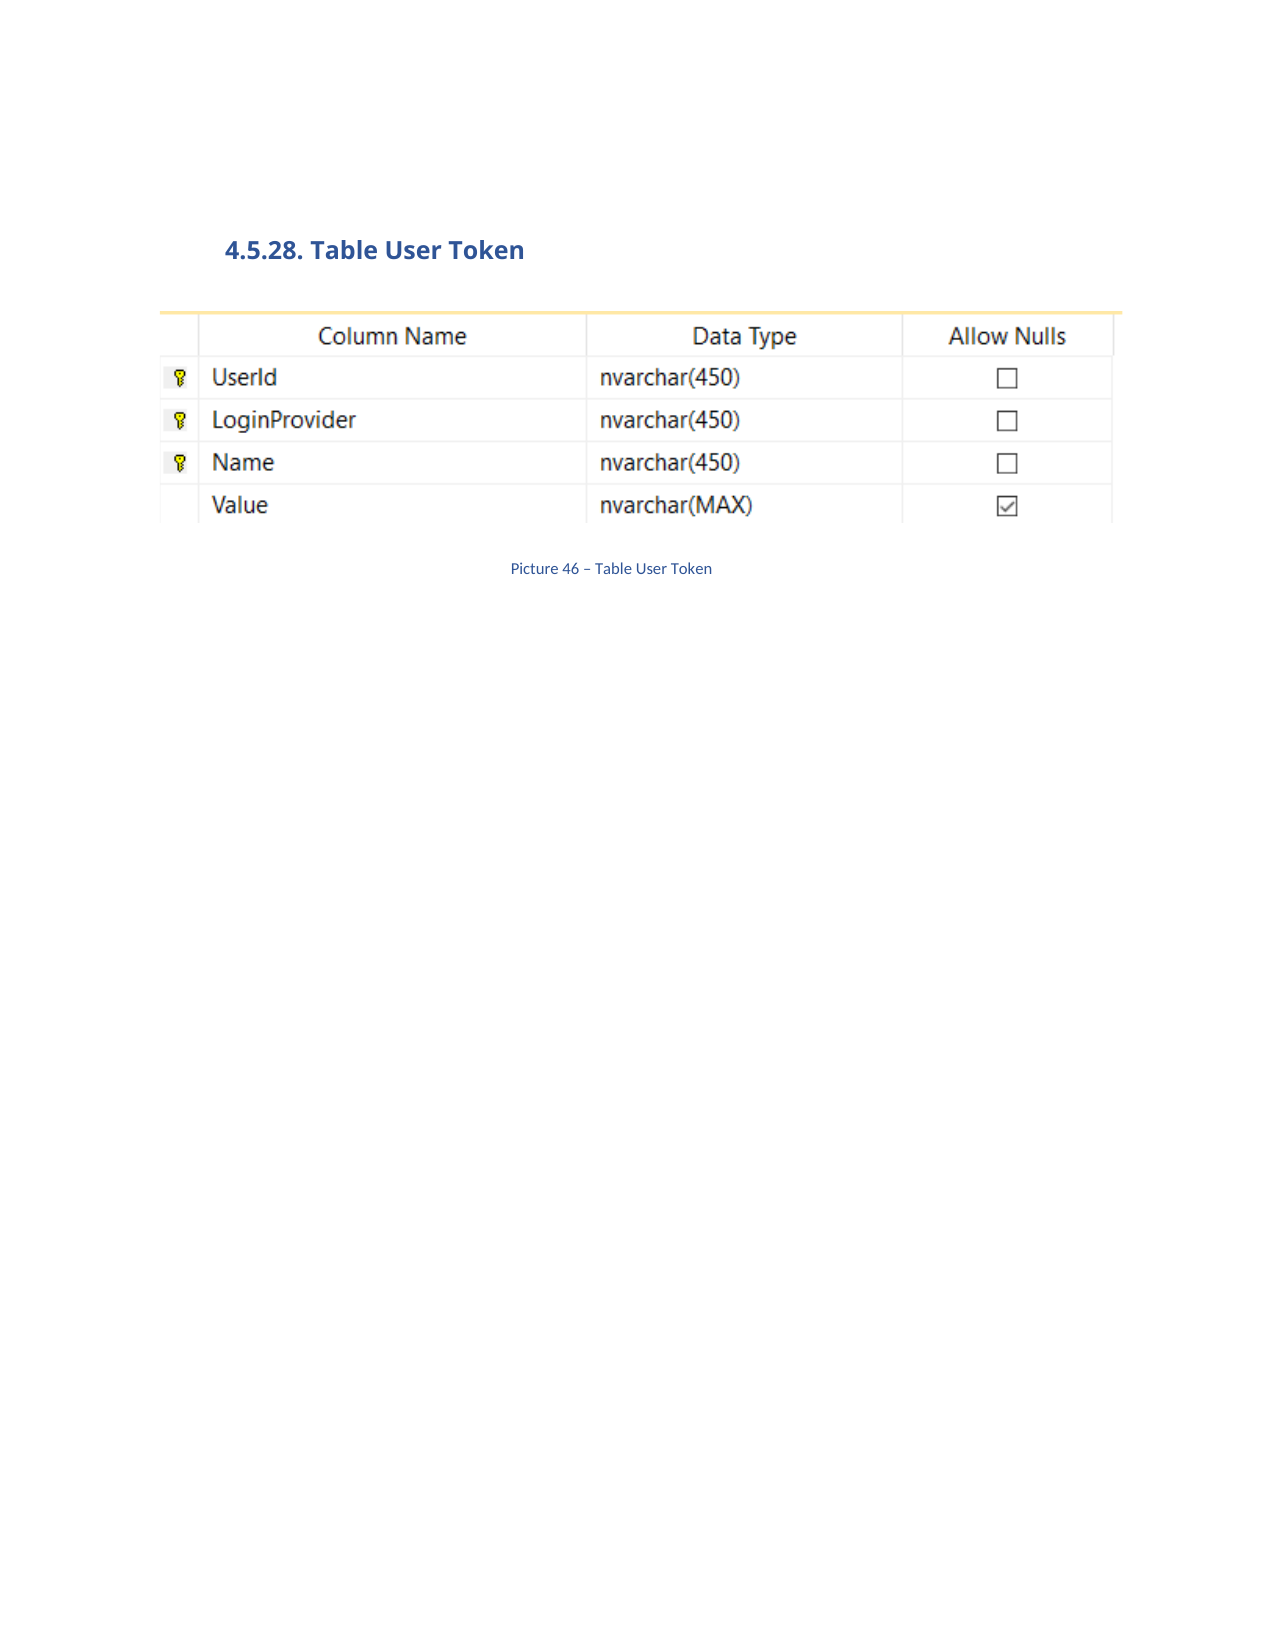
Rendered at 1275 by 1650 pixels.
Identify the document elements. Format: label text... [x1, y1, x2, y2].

subtitle Table User Token [225, 233, 1125, 267]
picture [159, 311, 1122, 523]
